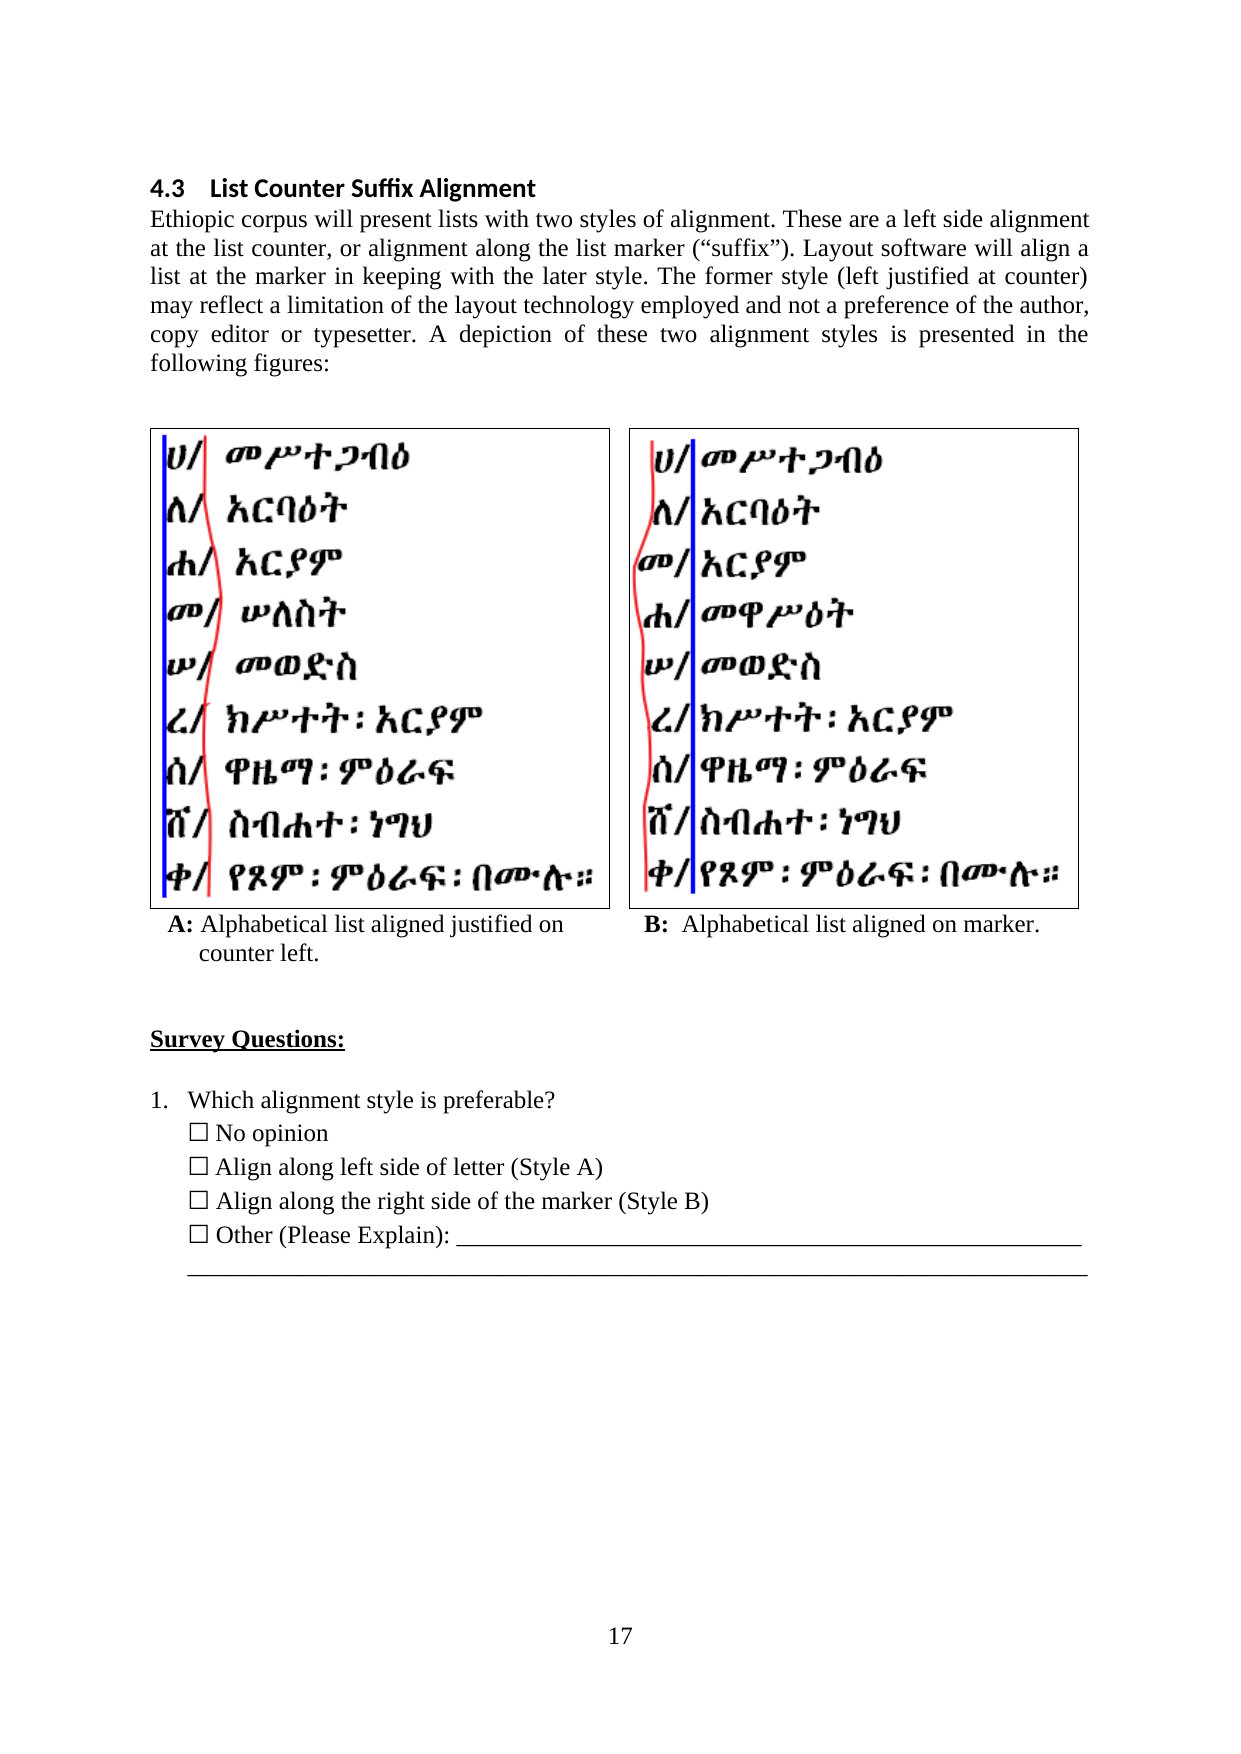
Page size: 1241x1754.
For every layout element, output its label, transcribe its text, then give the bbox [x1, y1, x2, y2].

text Survey Questions: [150, 1024, 1090, 1053]
picture [151, 429, 609, 908]
table_header B: Alphabetical list aligned on marker. [620, 909, 1090, 967]
list Which alignment style is preferable? ☐ No opinion ☐ Align along left side of letter (Style A) ☐ Align along the right side of the marker (Style B) ☐ Other (Please Explain): __________________________________________________ ________________________________________________________________________ [150, 1085, 1090, 1279]
table_header A: Alphabetical list aligned justified on counter left. [150, 909, 620, 967]
picture [630, 429, 1078, 908]
text Ethiopic corpus will present lists with two styles of alignment. These are a left side alignment at the list counter, or alignment along the list marker (“suffix”). Layout software will align a list at the marker in keeping with the later style. The former style (left justified at counter) may reflect a limitation of the layout technology employed and not a preference of the author, copy editor or typesetter. A depiction of these two alignment styles is presented in the following figures: [150, 204, 1090, 376]
subtitle List Counter Suffix Alignment [150, 171, 1090, 204]
